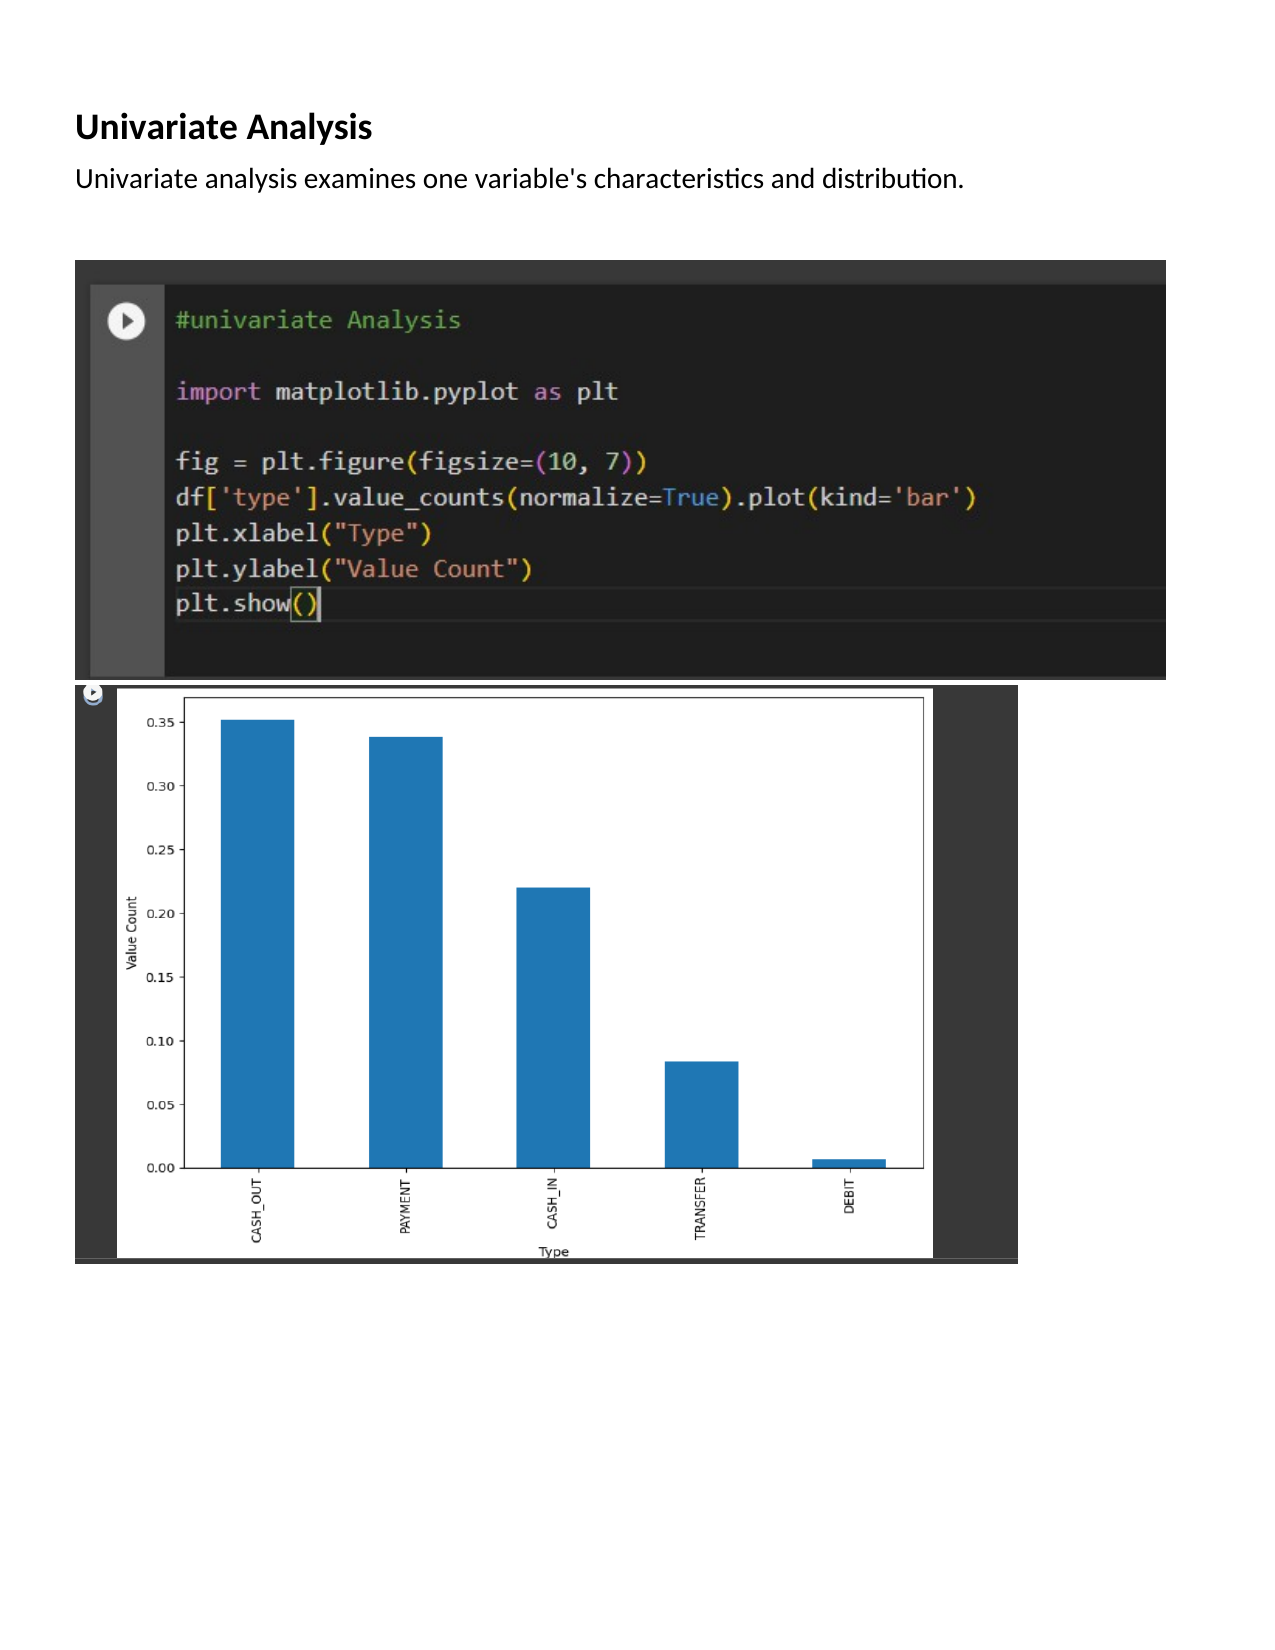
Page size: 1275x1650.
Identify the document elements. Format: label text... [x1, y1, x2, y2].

picture [75, 260, 1166, 680]
text Univariate analysis examines one variable's characteristics and distribution. [75, 160, 1237, 195]
subtitle Univariate Analysis [75, 103, 1237, 149]
picture [75, 685, 1018, 1264]
